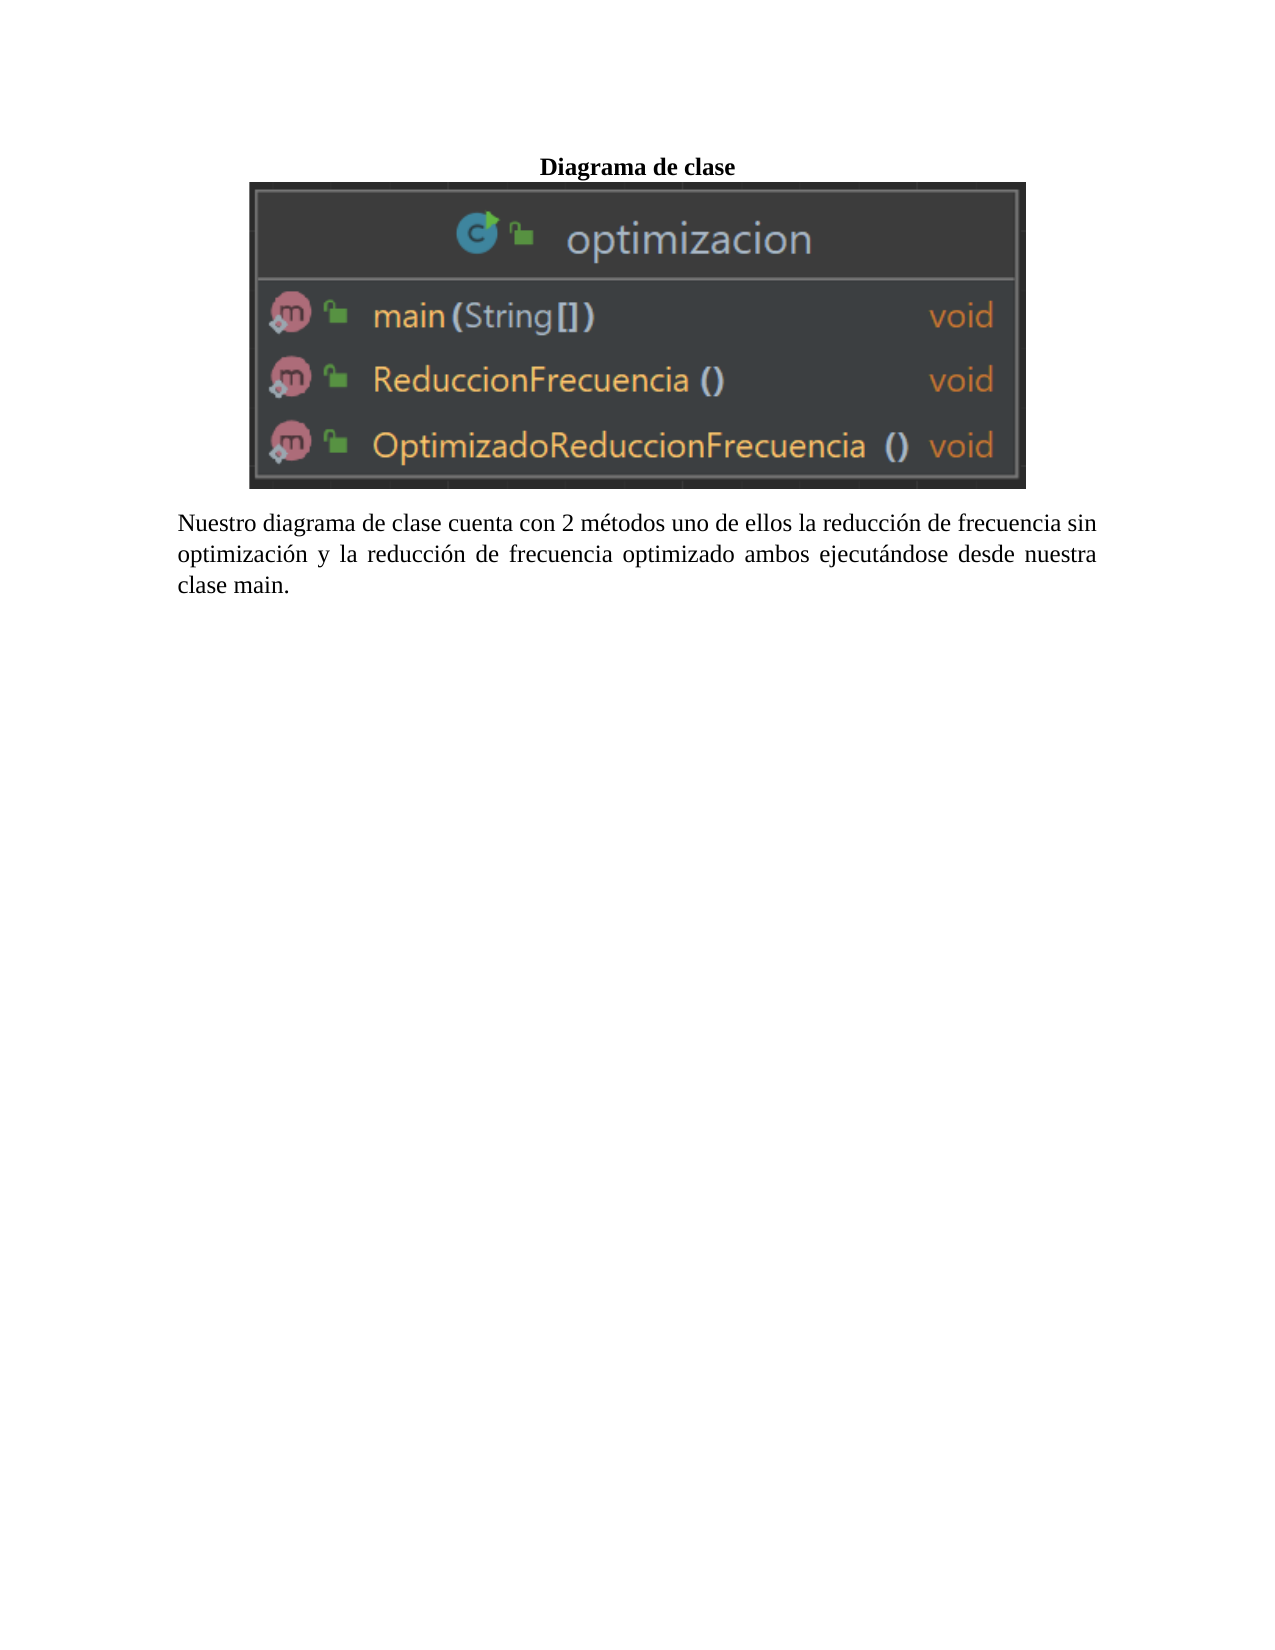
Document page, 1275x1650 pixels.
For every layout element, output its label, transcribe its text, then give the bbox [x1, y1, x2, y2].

text Nuestro diagrama de clase cuenta con 2 métodos uno de ellos la reducción de frecuencia sin optimización y la reducción de frecuencia optimizado ambos ejecutándose desde nuestra clase main. [177, 508, 1098, 599]
subtitle Diagrama de clase [177, 152, 1098, 181]
picture [249, 182, 1026, 489]
